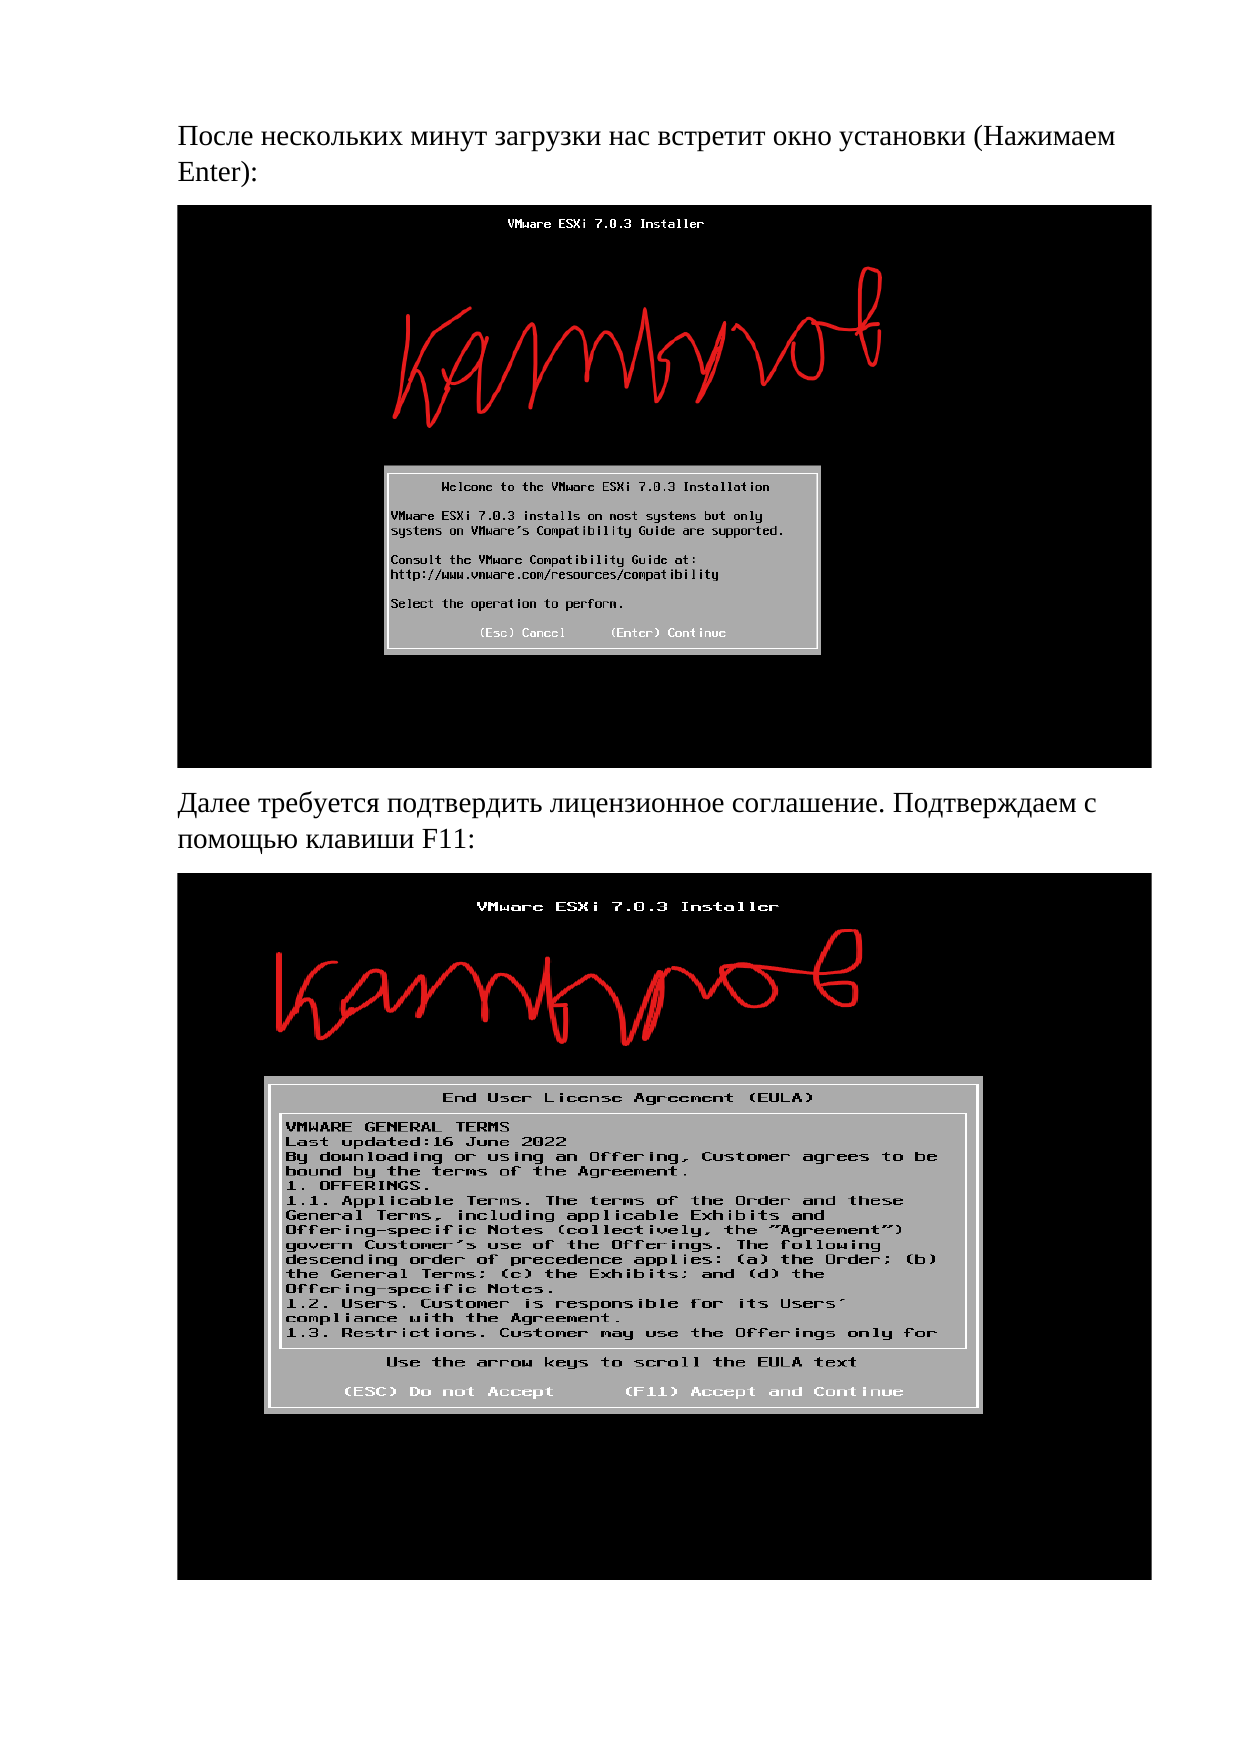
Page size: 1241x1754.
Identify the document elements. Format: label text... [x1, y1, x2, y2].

picture [177, 205, 1152, 768]
text Далее требуется подтвердить лицензионное соглашение. Подтверждаем с помощью клавиши F11: [177, 786, 1152, 854]
picture [177, 873, 1152, 1580]
text После нескольких минут загрузки нас встретит окно установки (Нажимаем Enter): [177, 118, 1152, 187]
